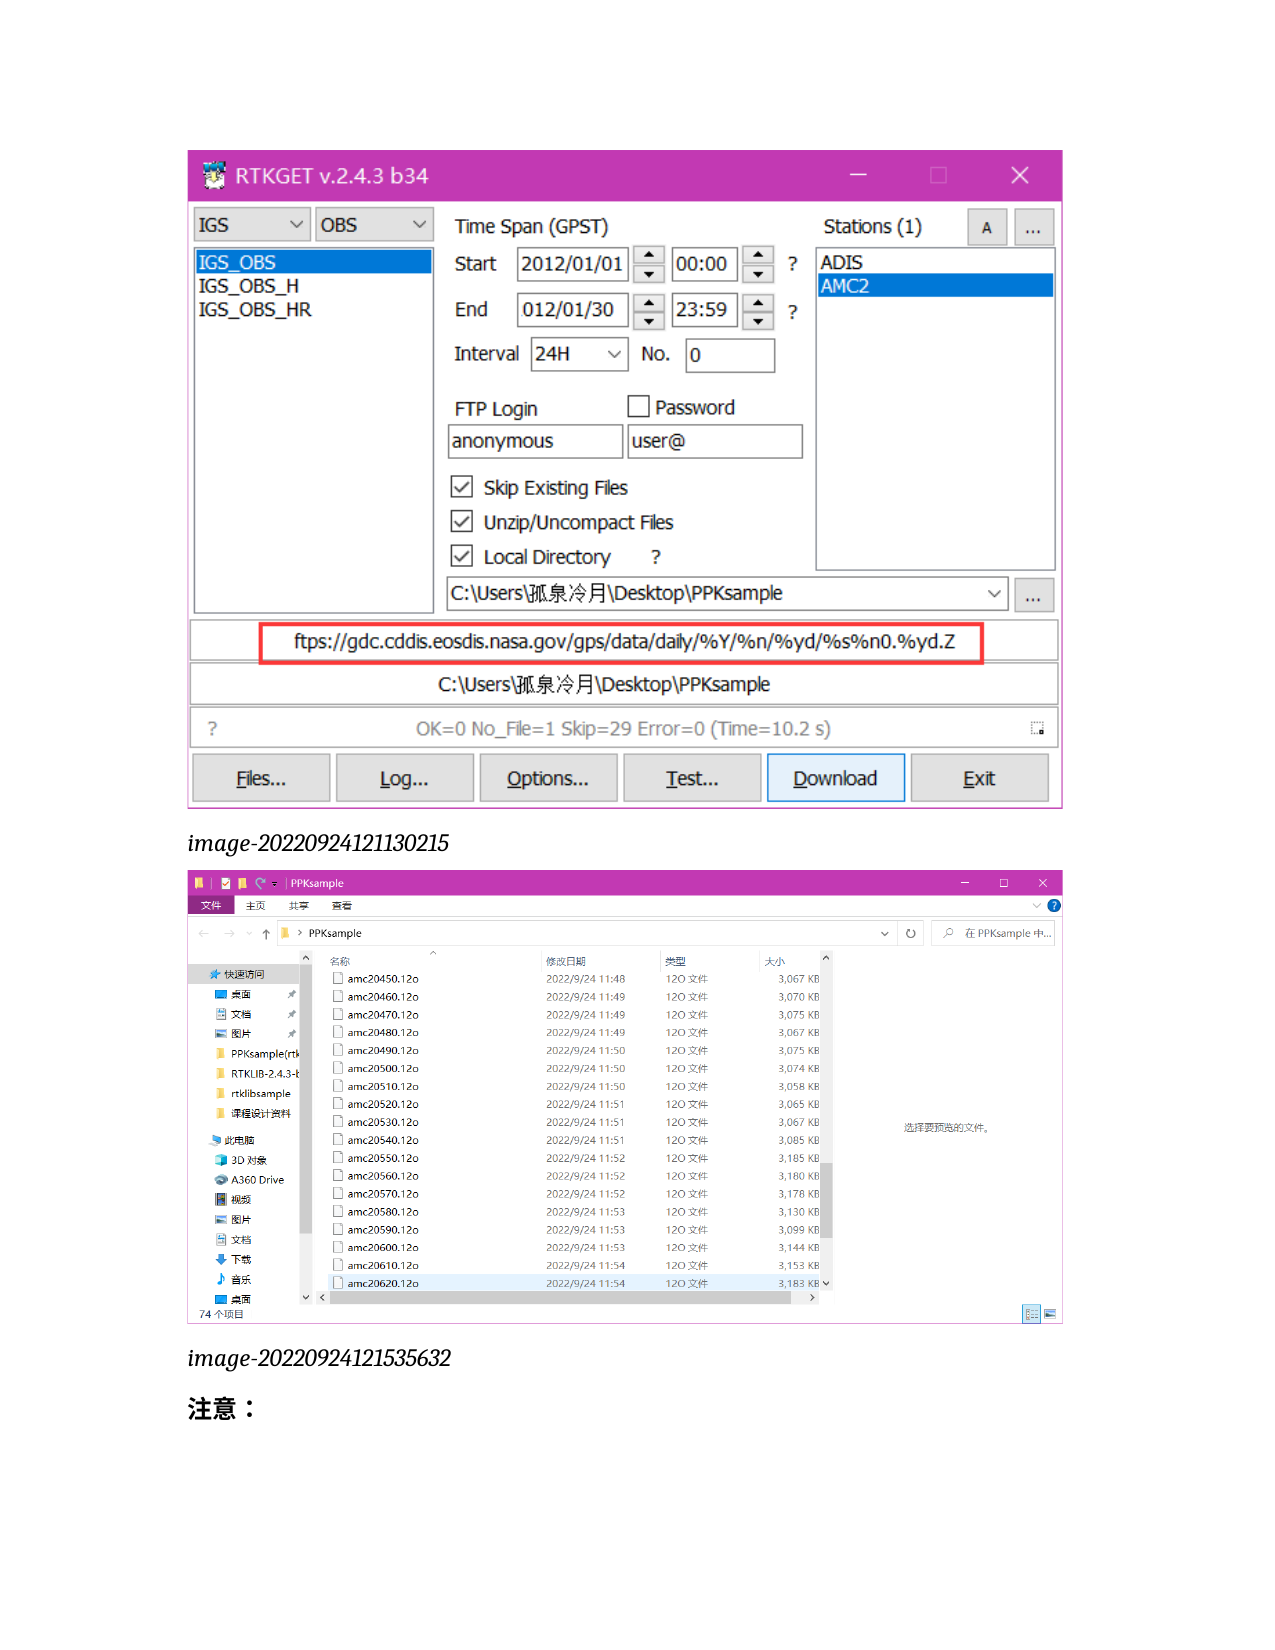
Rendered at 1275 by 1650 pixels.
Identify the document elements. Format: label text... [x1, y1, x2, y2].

picture [187, 870, 1063, 1324]
text 注意： [187, 1392, 1087, 1426]
picture [187, 150, 1063, 809]
text image-20220924121130215 [187, 829, 1087, 858]
text image-20220924121535632 [187, 1344, 1087, 1373]
